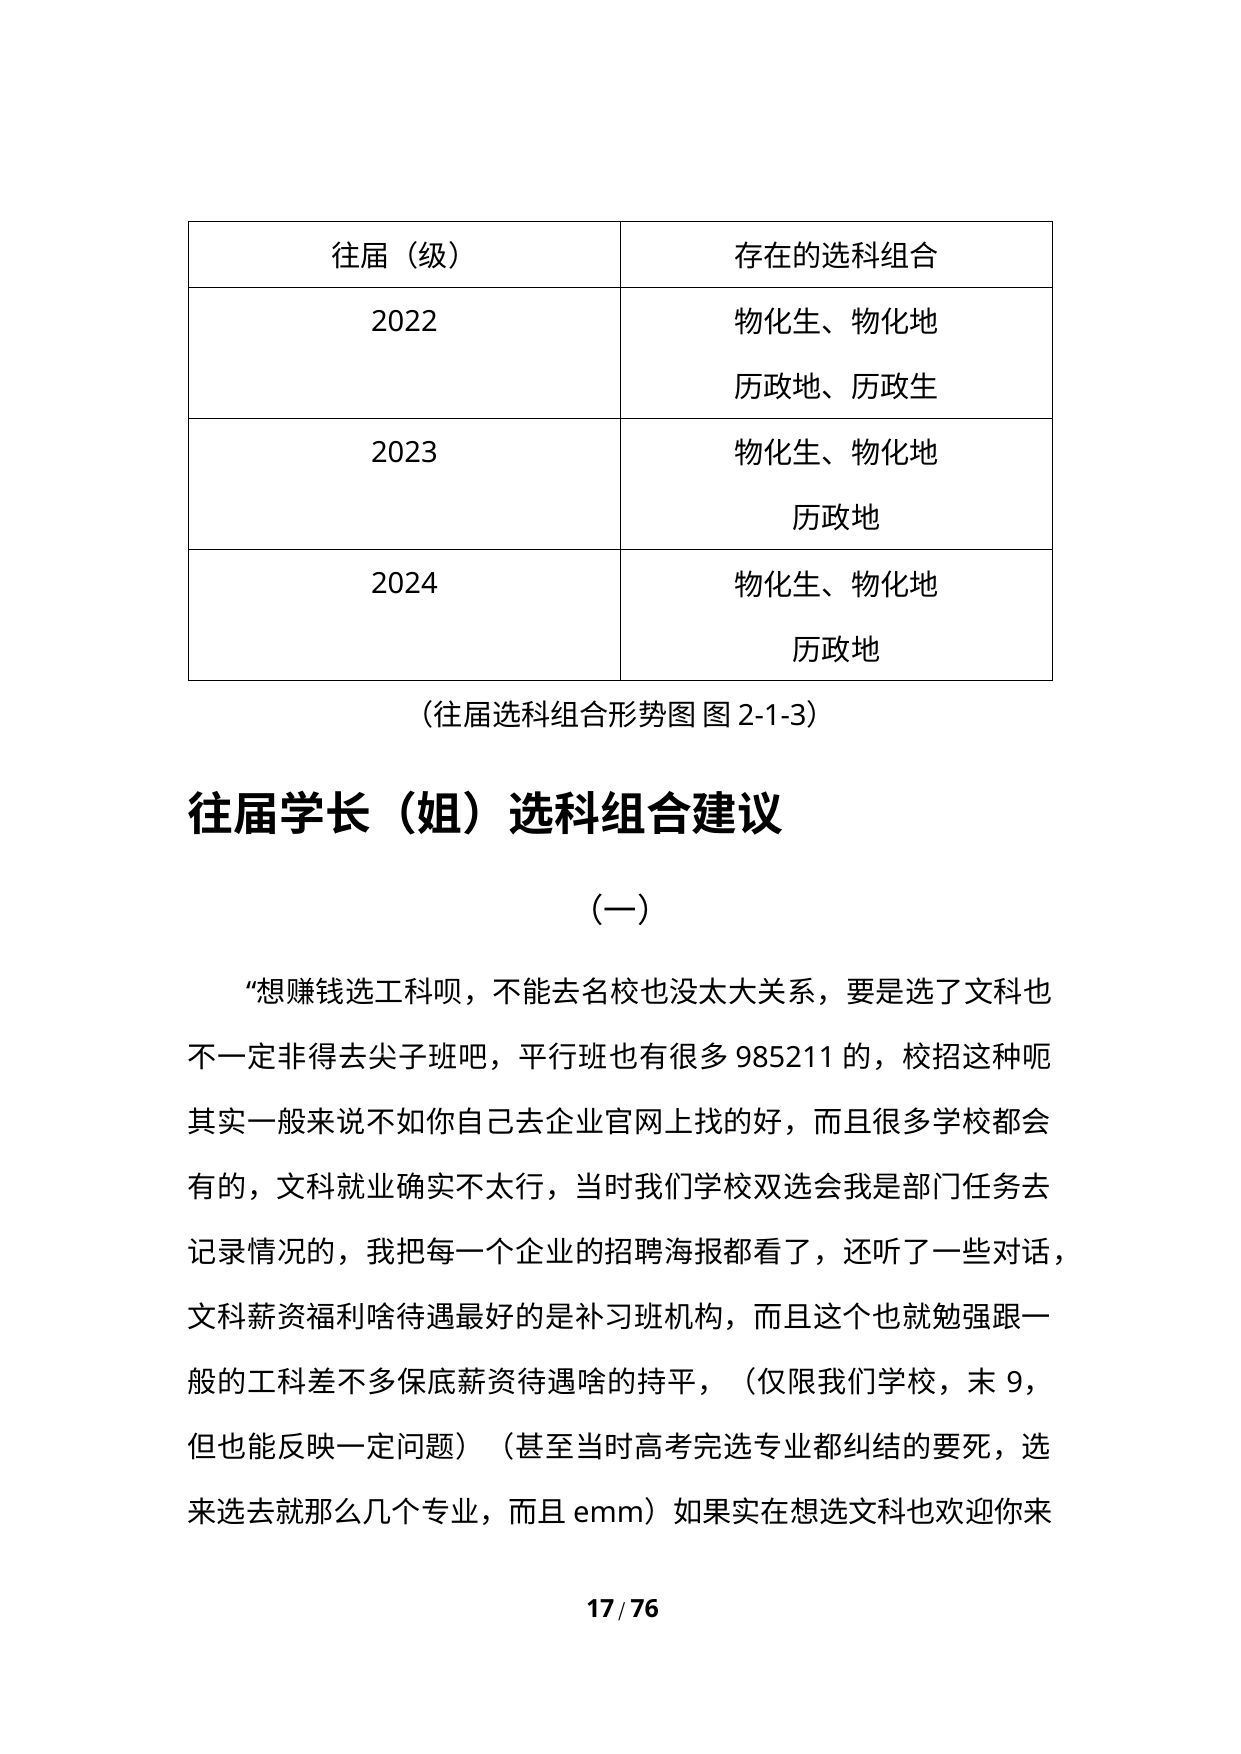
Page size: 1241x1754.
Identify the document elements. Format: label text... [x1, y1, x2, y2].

text （往届选科组合形势图 图2-1-3） [187, 681, 1053, 746]
table_cell 2022 [189, 288, 620, 418]
table_header 往届（级） [189, 222, 620, 287]
table_cell 物化生、物化地 历政地、历政生 [621, 288, 1052, 418]
table_header 存在的选科组合 [621, 222, 1052, 287]
table_cell 物化生、物化地 历政地 [621, 550, 1052, 680]
table_cell 物化生、物化地 历政地 [621, 419, 1052, 549]
text 往届学长（姐）选科组合建议 [187, 762, 1053, 859]
table_cell 2024 [189, 550, 620, 680]
table_cell 2023 [189, 419, 620, 549]
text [187, 957, 1053, 1542]
text （一） [187, 876, 1053, 941]
